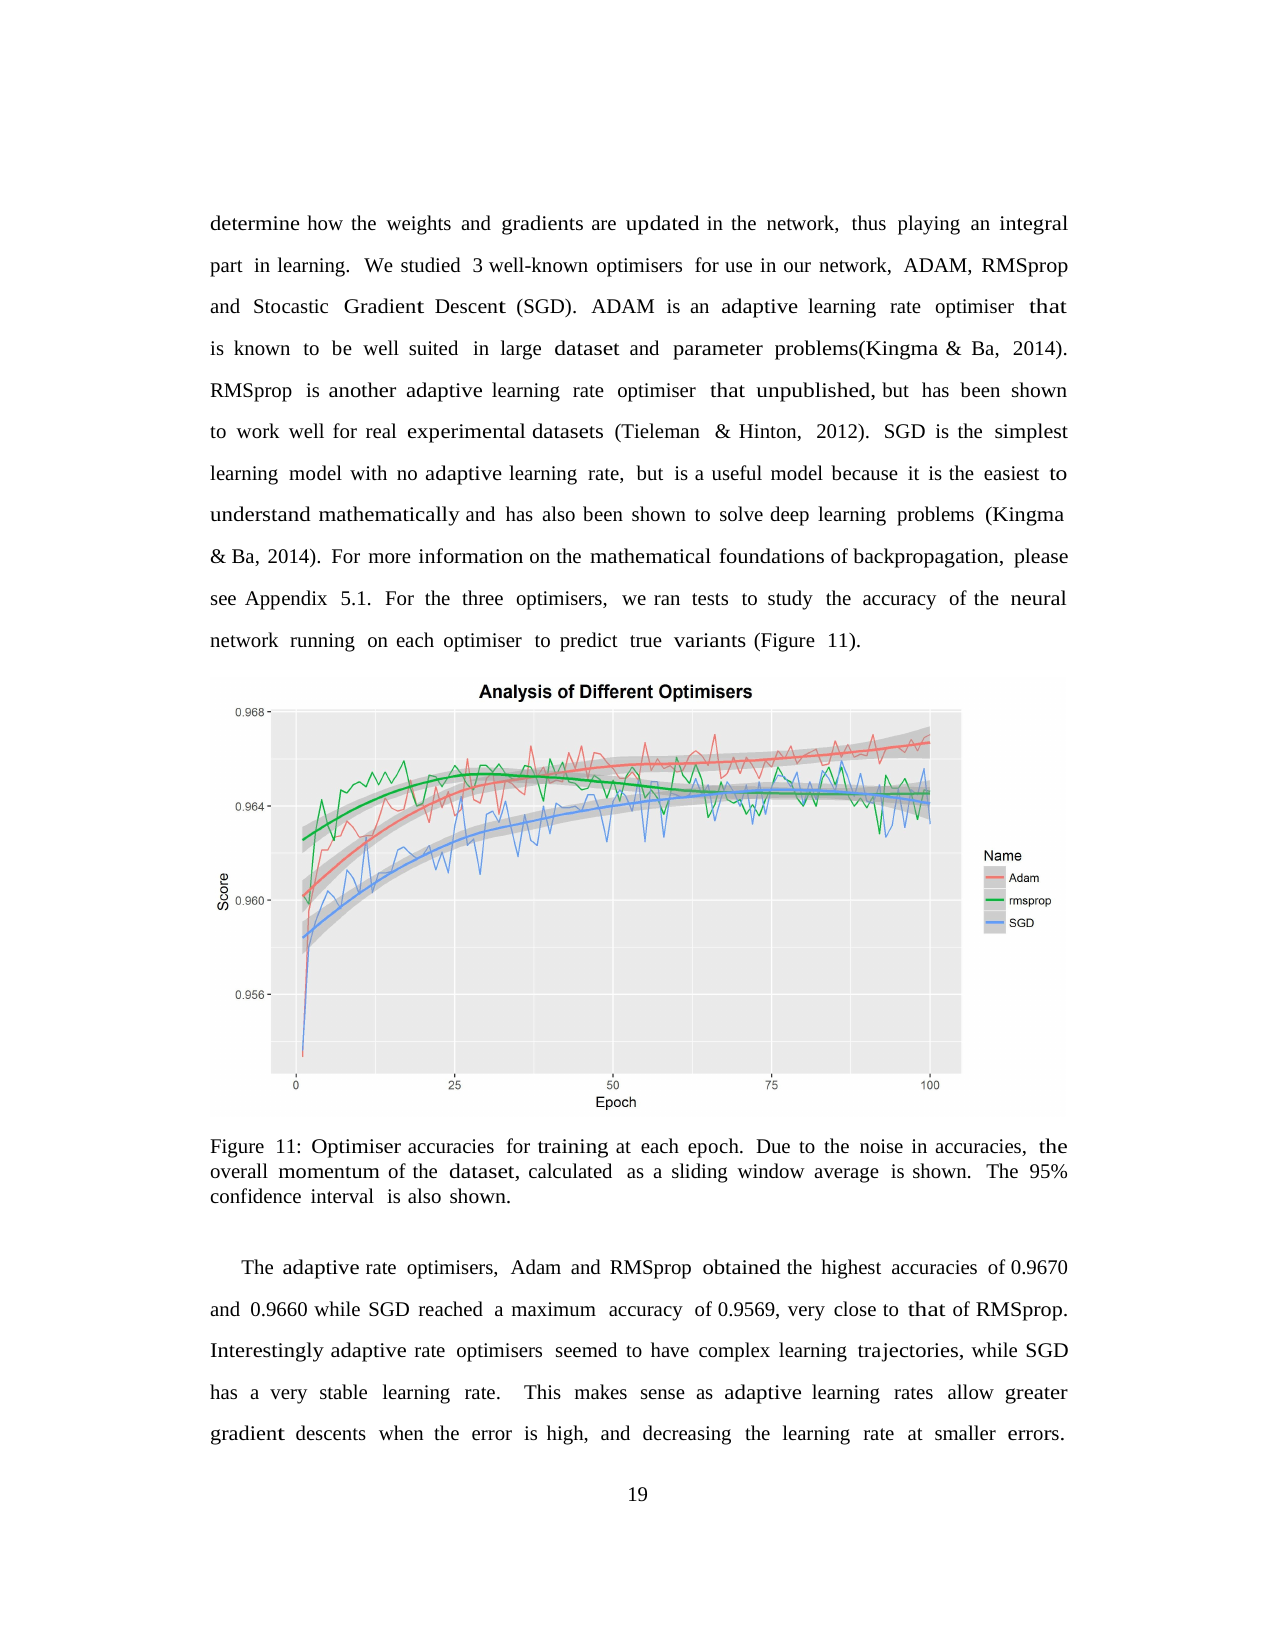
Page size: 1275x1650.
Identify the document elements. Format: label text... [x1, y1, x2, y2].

text The adaptive rate optimisers, Adam and RMSprop obtained the highest accuracies of 0.9670 and 0.9660 while SGD reached a maximum accuracy of 0.9569, very close to that of RMSprop. Interestingly adaptive rate optimisers seemed to have complex learning trajectories, while SGD has a very stable learning rate. This makes sense as adaptive learning rates allow greater gradient descents when the error is high, and decreasing the learning rate at smaller errors. [210, 1255, 1068, 1445]
picture [210, 677, 1066, 1117]
text & Ba, 2014). For more information on the mathematical foundations of backpropagation, please see Appendix 5.1. For the three optimisers, we ran tests to study the accuracy of the neural network running on each optimiser to predict true variants (Figure 11). [210, 544, 1068, 652]
text Figure 11: Optimiser accuracies for training at each epoch. Due to the noise in accuracies, the overall momentum of the dataset, calculated as a sliding window average is shown. The 95% confidence interval is also shown. [210, 1134, 1068, 1208]
text determine how the weights and gradients are updated in the network, thus playing an integral part in learning. We studied 3 well-known optimisers for use in our network, ADAM, RMSprop and Stocastic Gradient Descent (SGD). ADAM is an adaptive learning rate optimiser that is known to be well suited in large dataset and parameter problems(Kingma & Ba, 2014). RMSprop is another adaptive learning rate optimiser that unpublished, but has been shown to work well for real experimental datasets (Tieleman & Hinton, 2012). SGD is the simplest learning model with no adaptive learning rate, but is a useful model because it is the easiest to understand mathematically and has also been shown to solve deep learning problems (Kingma [210, 211, 1068, 526]
